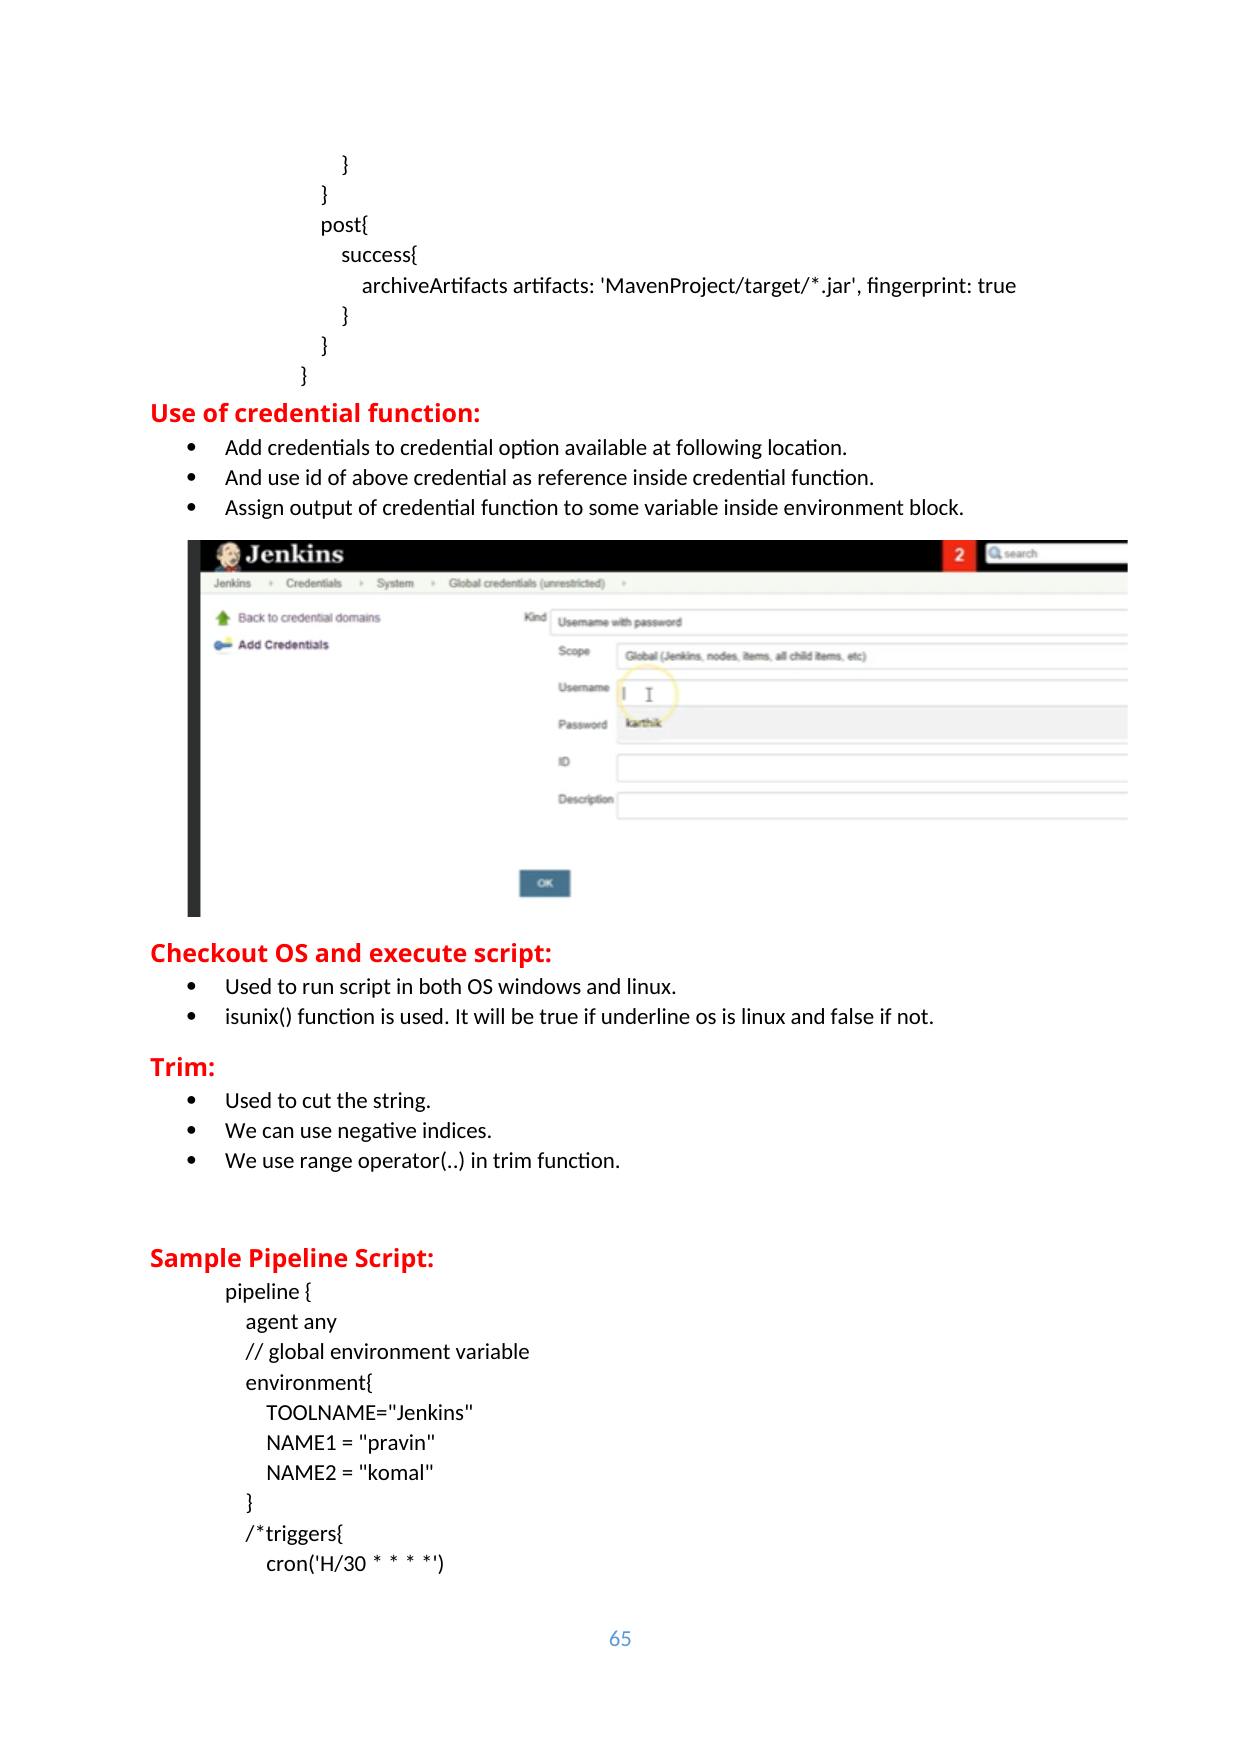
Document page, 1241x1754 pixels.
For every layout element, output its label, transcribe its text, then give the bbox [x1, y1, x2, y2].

text success{ [300, 241, 1090, 269]
text // global environment variable [225, 1337, 1090, 1365]
text } [225, 1488, 1090, 1516]
text agent any [225, 1307, 1090, 1335]
list We use range operator(..) in trim function. [187, 1146, 1090, 1174]
list Used to run script in both OS windows and linux. [187, 972, 1090, 1000]
text environment{ [225, 1368, 1090, 1396]
text pipeline { [225, 1277, 1090, 1305]
text } [300, 180, 1090, 208]
list And use id of above credential as reference inside credential function. [187, 463, 1090, 491]
text post{ [300, 210, 1090, 238]
picture [187, 540, 1128, 917]
list isunix() function is used. It will be true if underline os is linux and false if not. [187, 1002, 1090, 1030]
subtitle Checkout OS and execute script: [150, 935, 1090, 969]
text NAME2 = "komal" [225, 1458, 1090, 1486]
text cron('H/30 * * * *') [225, 1549, 1090, 1577]
text } [300, 361, 1090, 389]
list Assign output of credential function to some variable inside environment block. [187, 493, 1090, 521]
list Add credentials to credential option available at following location. [187, 433, 1090, 461]
text NAME1 = "pravin" [225, 1428, 1090, 1456]
subtitle Sample Pipeline Script: [150, 1240, 1090, 1274]
text TOOLNAME="Jenkins" [225, 1398, 1090, 1426]
text } [300, 331, 1090, 359]
list Used to cut the string. [187, 1086, 1090, 1114]
list We can use negative indices. [187, 1116, 1090, 1144]
subtitle Trim: [150, 1049, 1090, 1083]
text } [300, 301, 1090, 329]
subtitle Use of credential function: [150, 396, 1090, 430]
text archiveArtifacts artifacts: 'MavenProject/target/*.jar', fingerprint: true [300, 271, 1090, 299]
text } [300, 150, 1090, 178]
text /*triggers{ [225, 1519, 1090, 1547]
